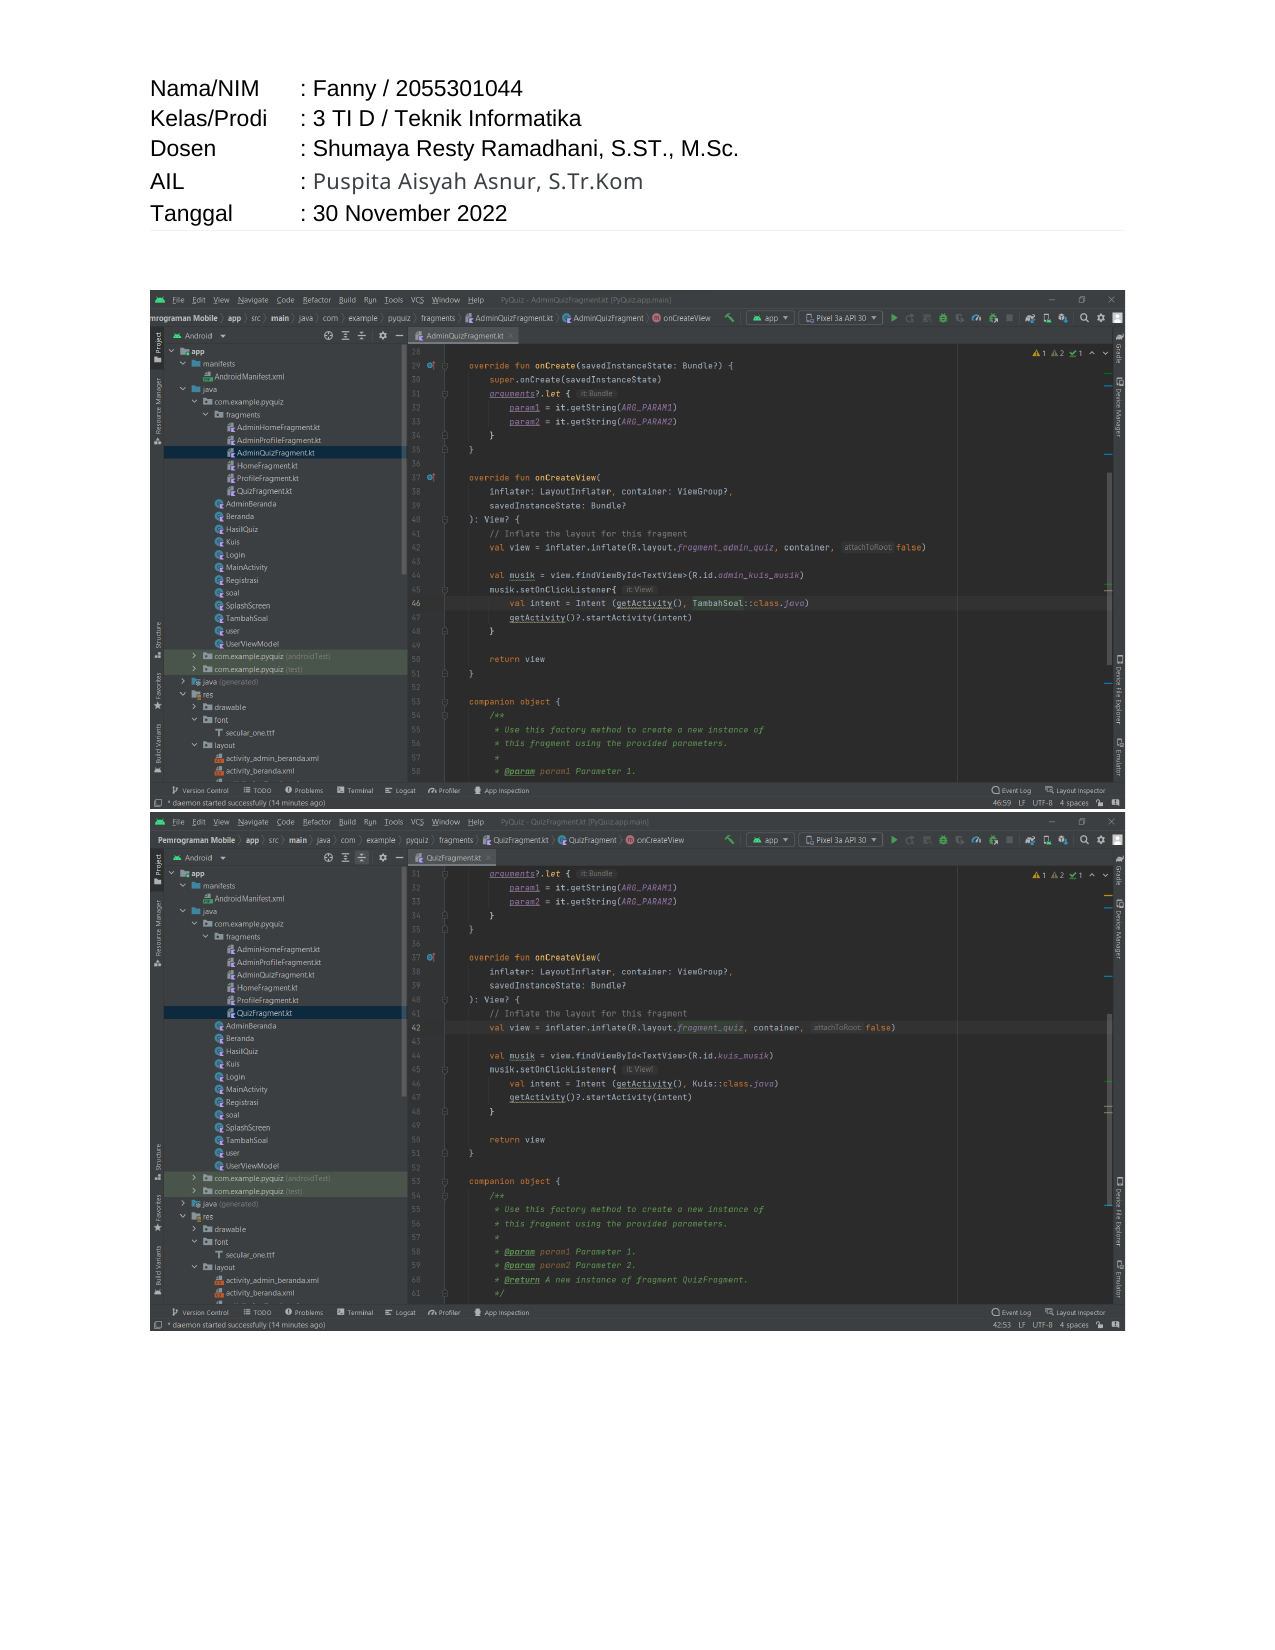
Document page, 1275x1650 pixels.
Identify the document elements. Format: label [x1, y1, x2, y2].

picture [150, 812, 1125, 1331]
picture [150, 290, 1125, 809]
